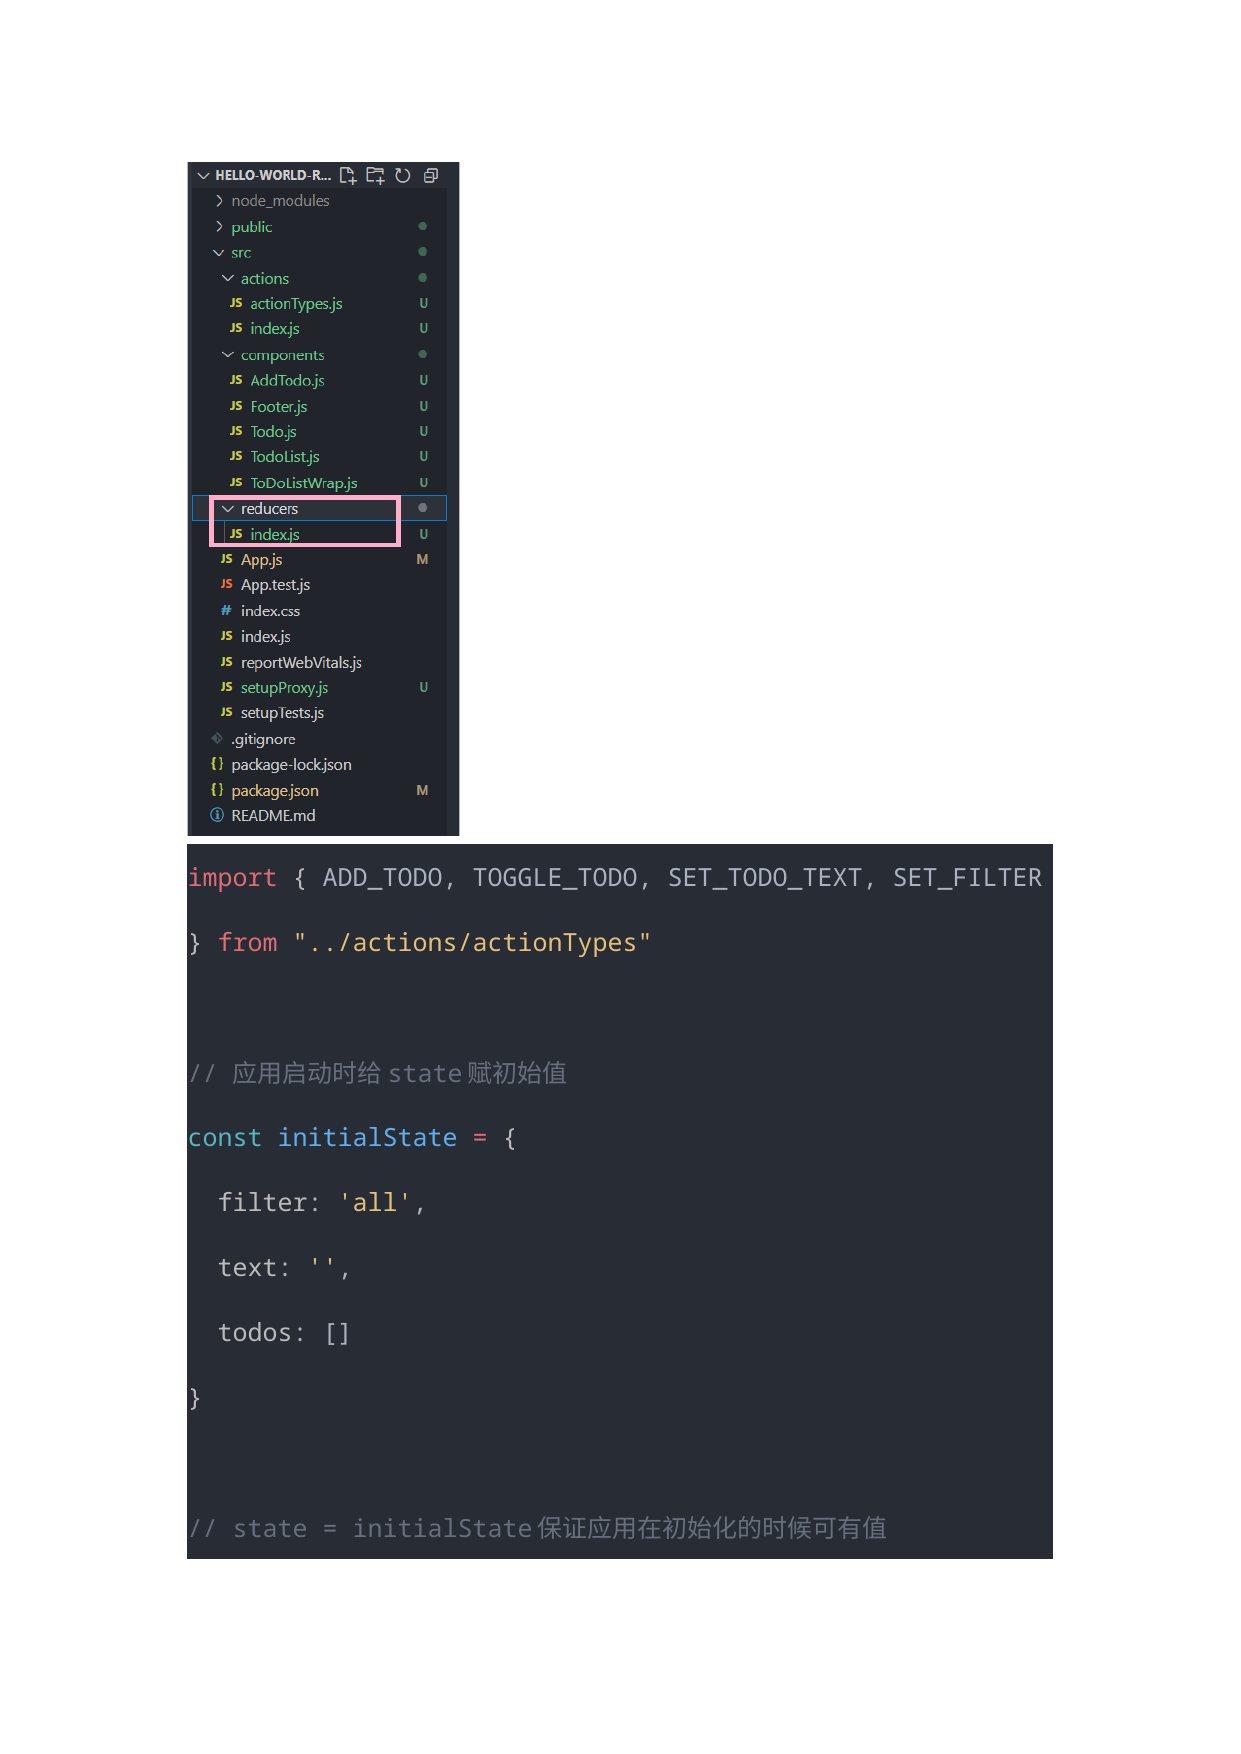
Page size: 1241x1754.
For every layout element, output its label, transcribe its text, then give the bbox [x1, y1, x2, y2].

text text: '', [187, 1234, 1053, 1299]
text const initialState = { [187, 1104, 1053, 1169]
text } [187, 1364, 1053, 1429]
text todos: [] [187, 1299, 1053, 1364]
picture [187, 162, 460, 836]
text // 应用启动时给state赋初始值 [187, 1039, 1053, 1104]
text filter: 'all', [187, 1169, 1053, 1234]
text import { ADD_TODO, TOGGLE_TODO, SET_TODO_TEXT, SET_FILTER } from "../actions/actionTypes" [187, 844, 1053, 974]
text // state = initialState保证应用在初始化的时候可有值 [187, 1494, 1053, 1559]
